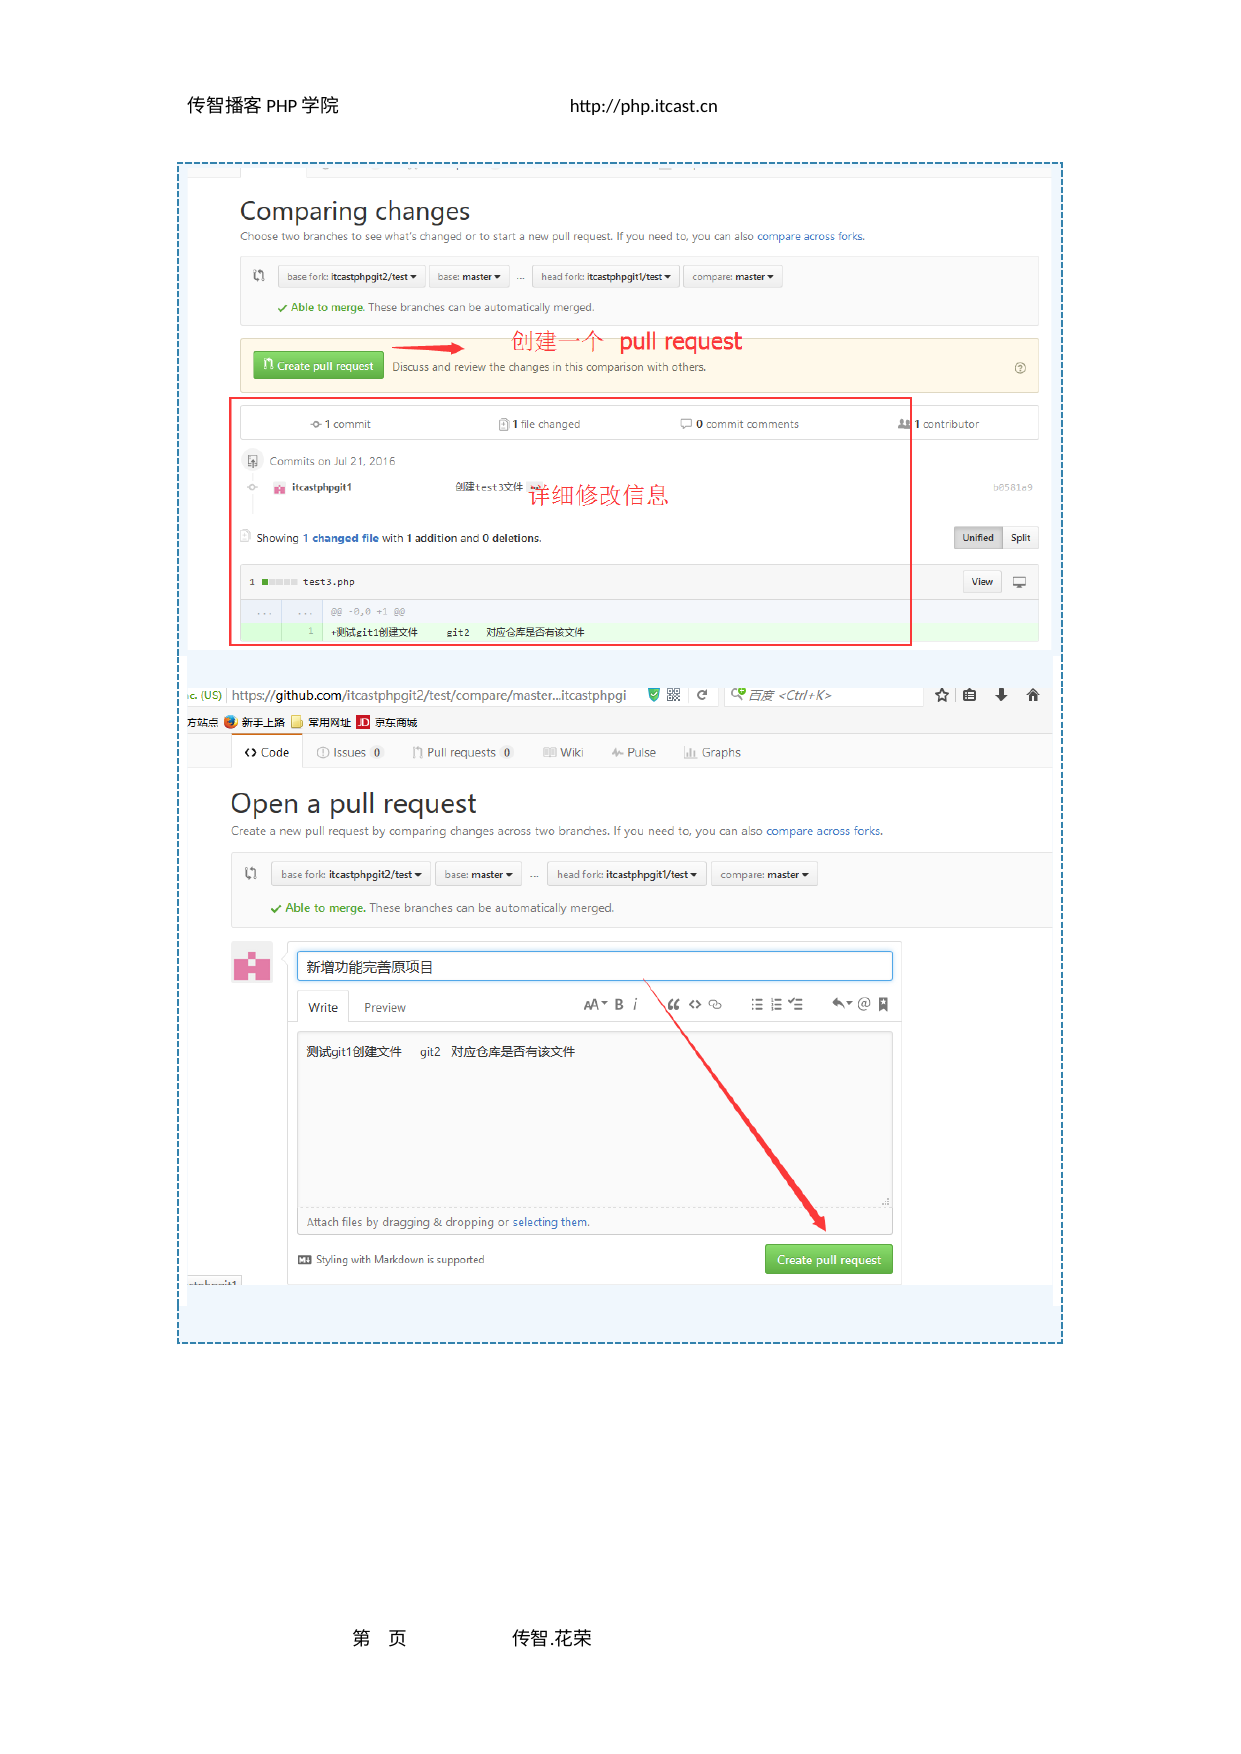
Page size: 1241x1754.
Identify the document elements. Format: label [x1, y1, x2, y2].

picture [187, 688, 1053, 1285]
picture [187, 168, 1052, 650]
